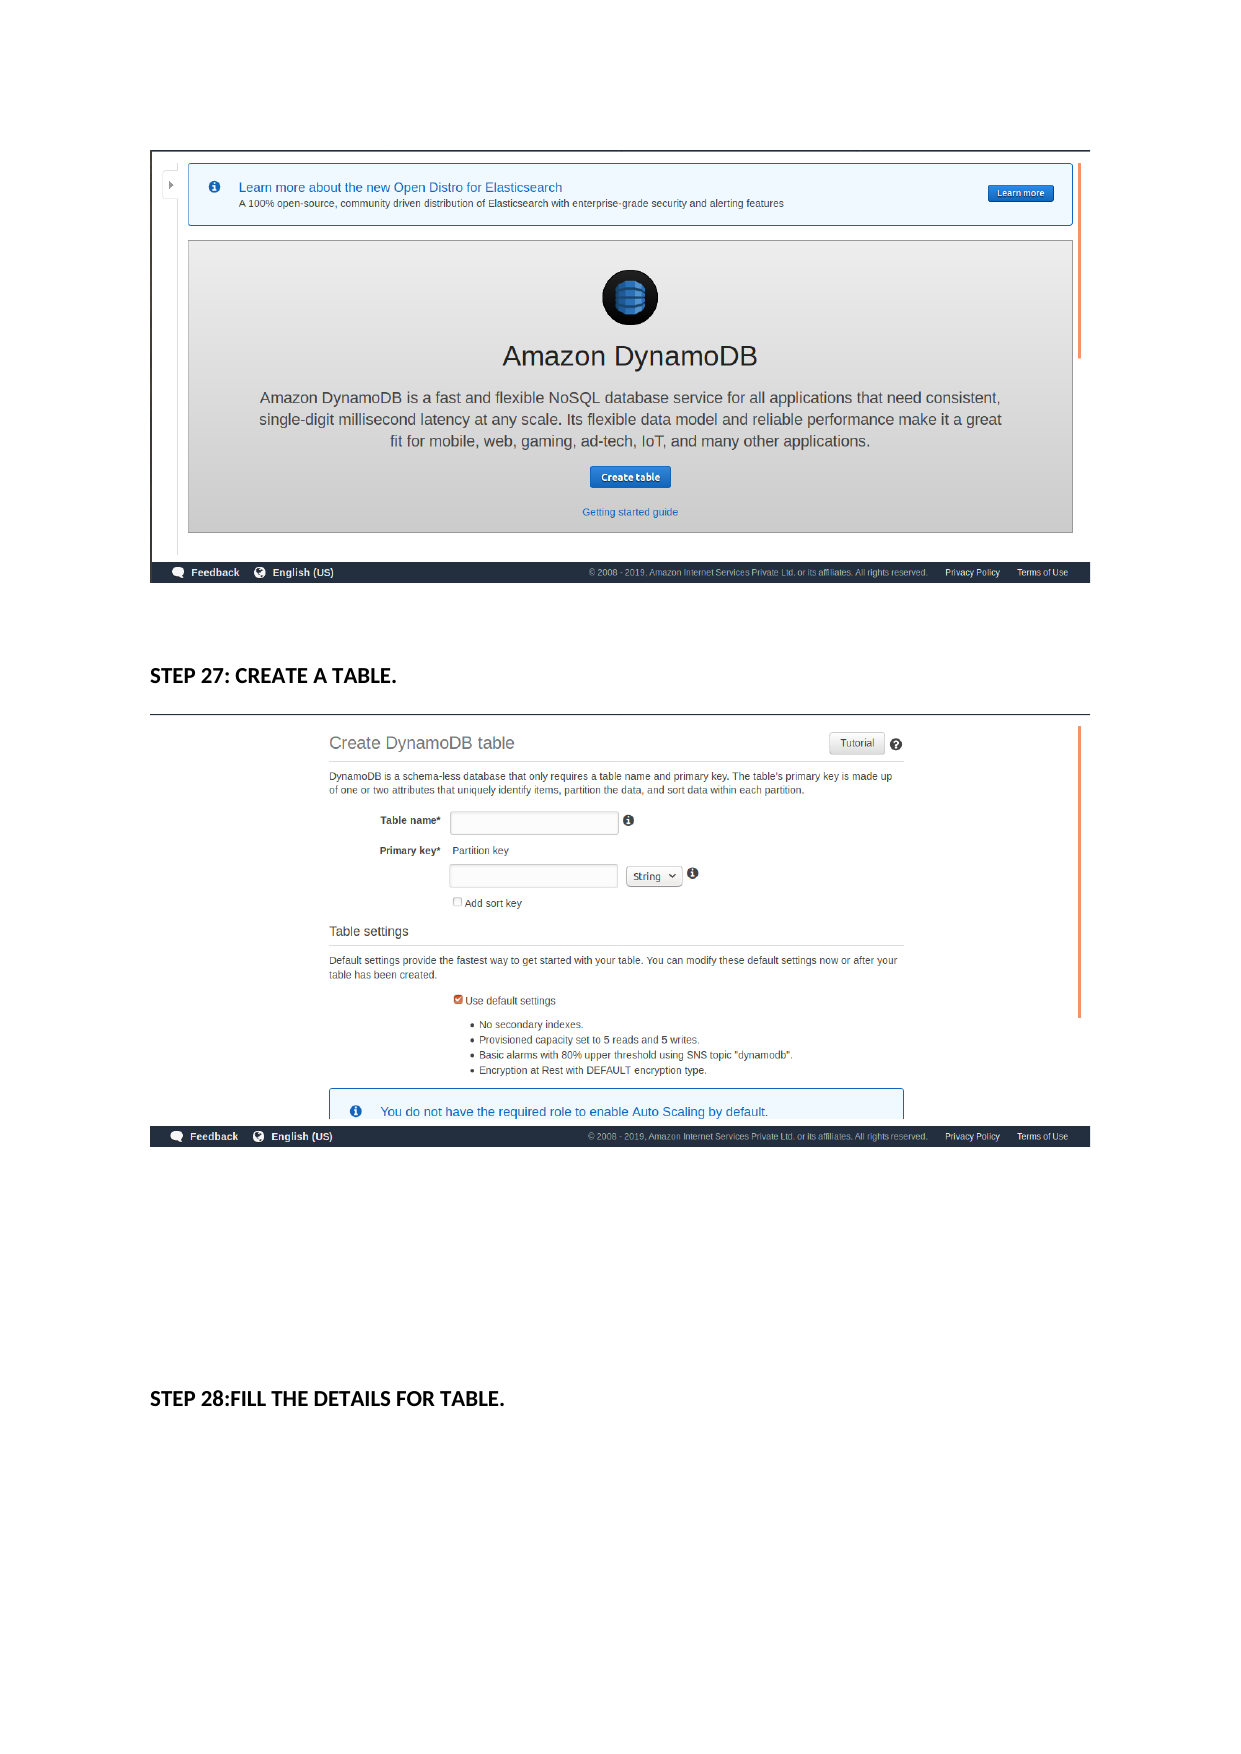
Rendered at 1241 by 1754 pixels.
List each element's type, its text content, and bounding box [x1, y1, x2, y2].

text STEP 28:FILL THE DETAILS FOR TABLE. [150, 1384, 1090, 1412]
text STEP 27: CREATE A TABLE. [150, 661, 1090, 689]
picture [150, 150, 1091, 583]
picture [150, 714, 1091, 1147]
